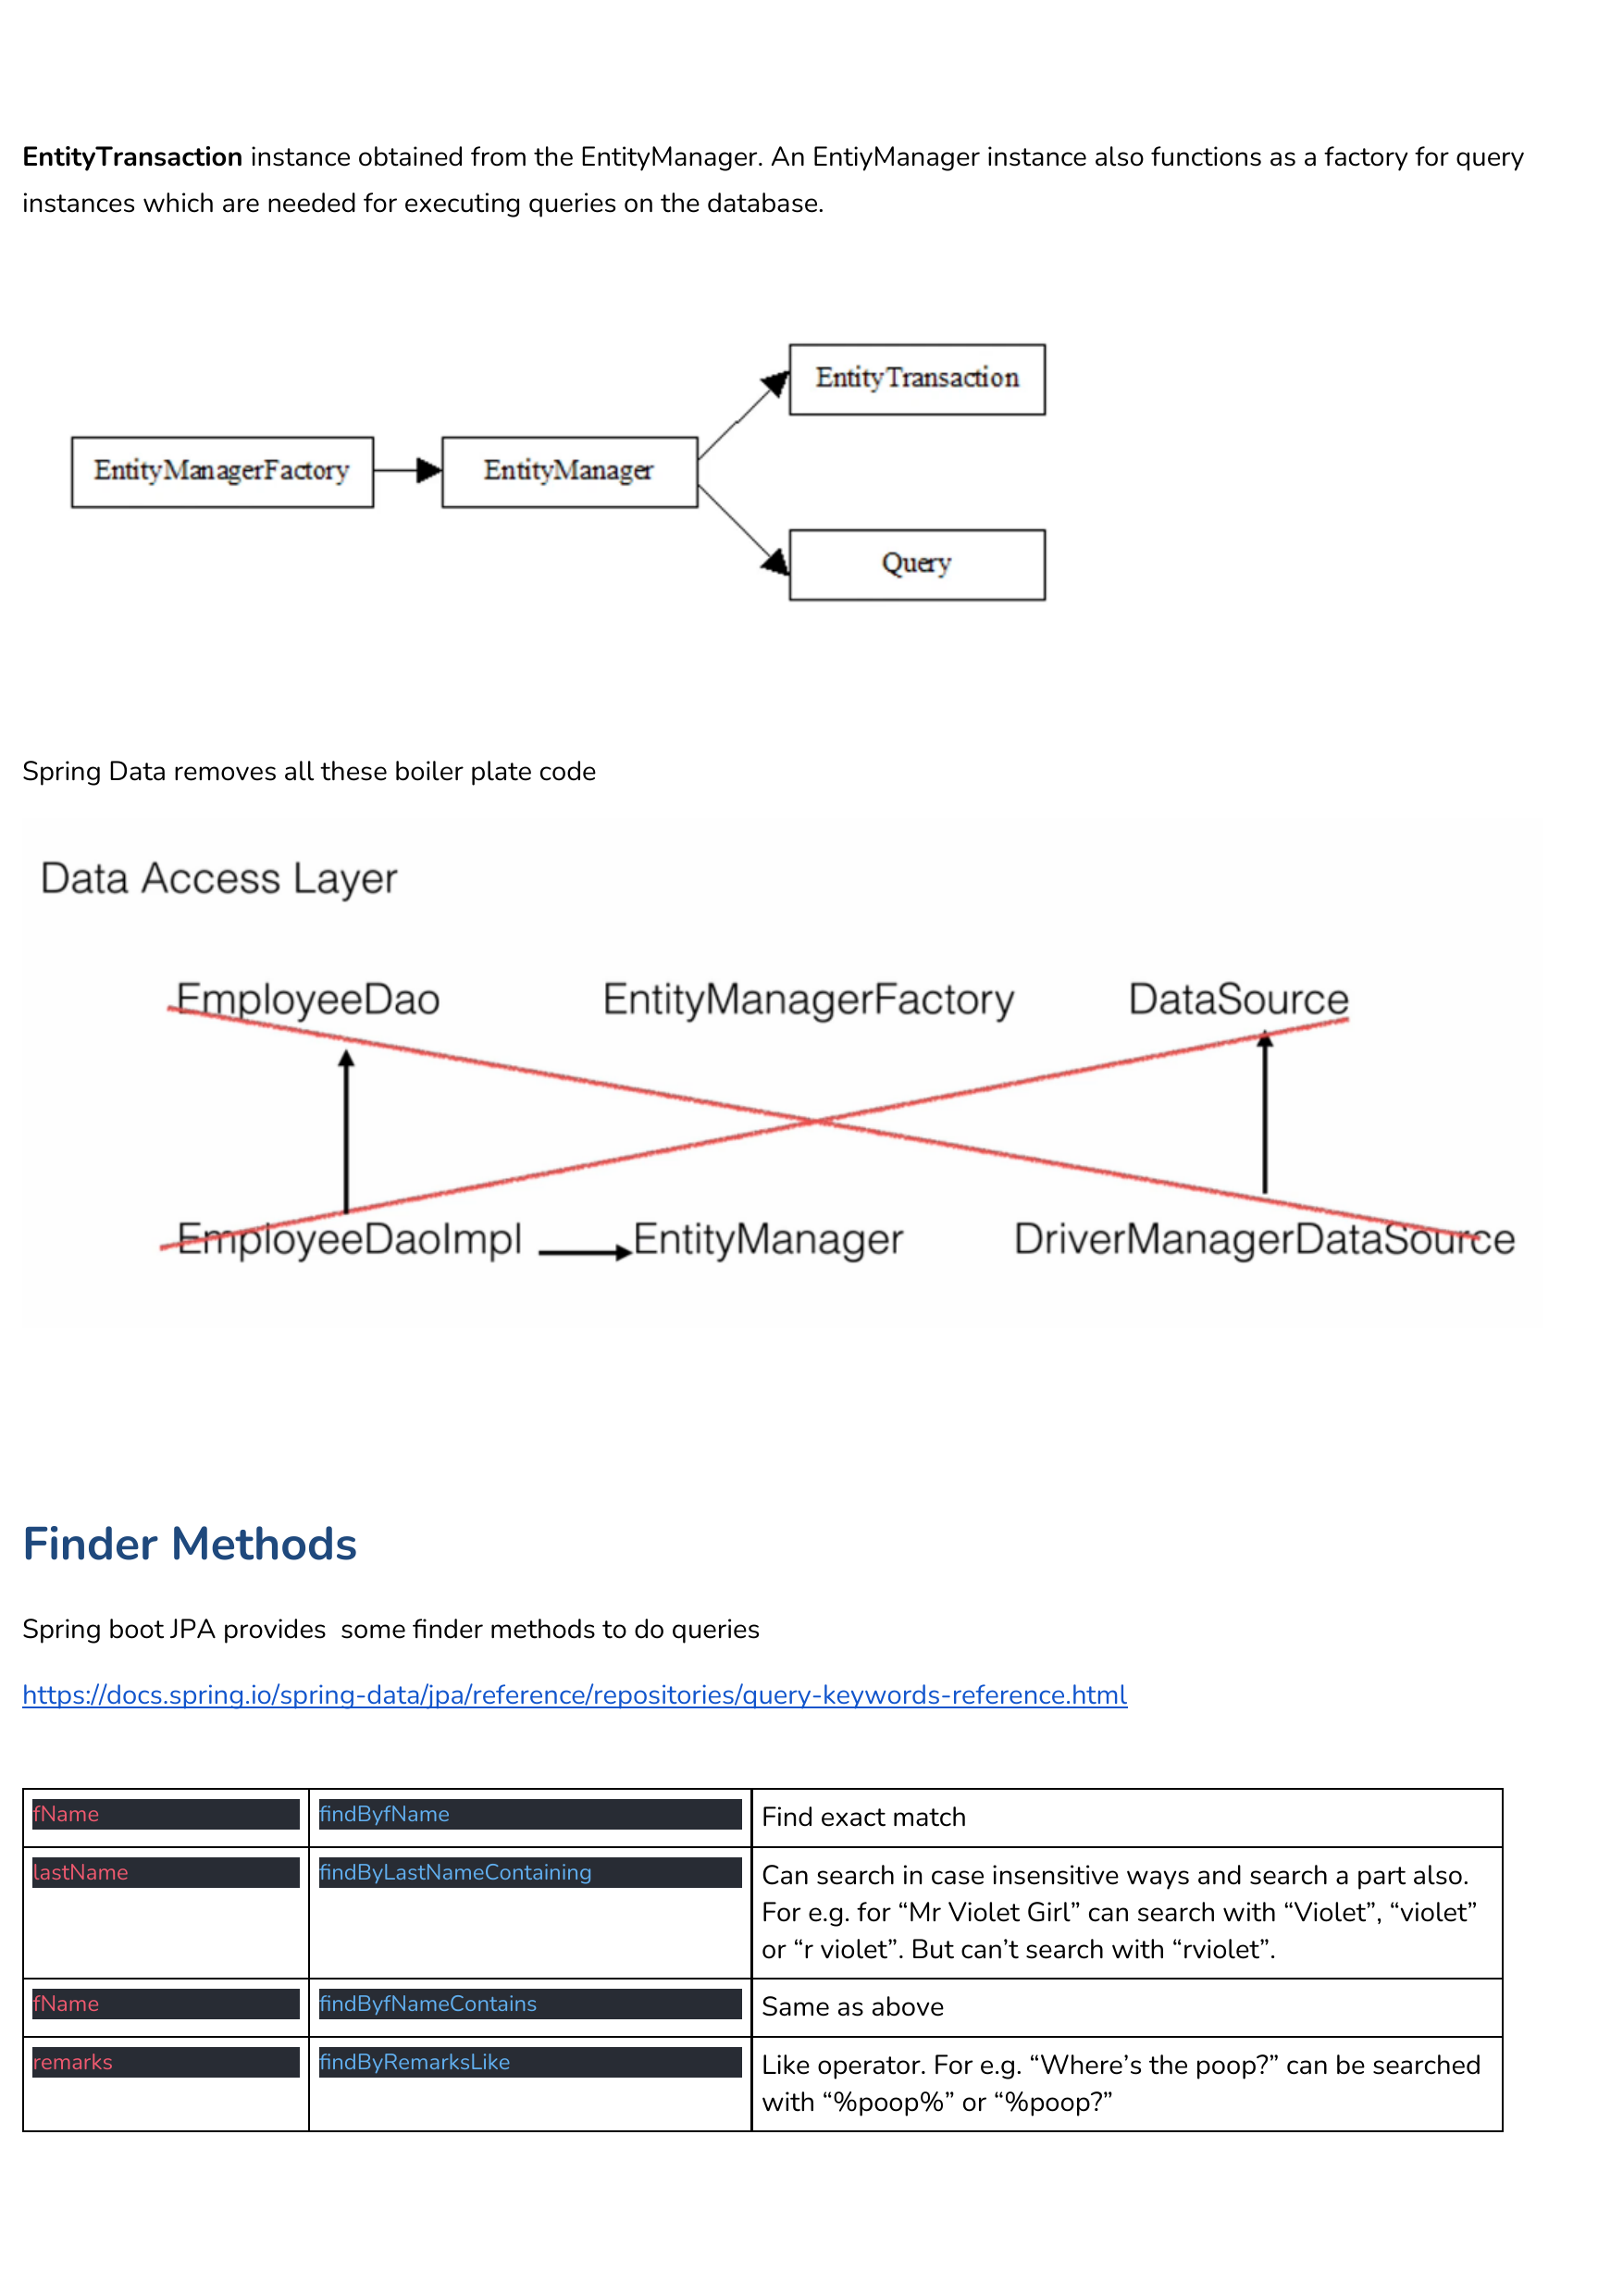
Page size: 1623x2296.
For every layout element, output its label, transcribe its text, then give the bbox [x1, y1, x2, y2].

picture [21, 250, 1188, 660]
table_cell Can search in case insensitive ways and search a part also. For e.g. for “Mr Violet Girl” can search with “Violet”, “violet” or “r violet”. But can’t search with “rviolet”. [753, 1848, 1502, 1978]
subtitle Finder Methods [22, 1513, 1623, 1576]
table_cell Like operator. For e.g. “Where’s the poop?” can be searched with “%poop%” or “%poop?” [753, 2038, 1502, 2130]
table_cell lastName [24, 1848, 308, 1978]
picture [21, 818, 1543, 1328]
table_cell findByRemarksLike [310, 2038, 750, 2130]
table_cell remarks [24, 2038, 308, 2130]
table_header fName [24, 1790, 308, 1845]
table_header Find exact match [753, 1790, 1502, 1845]
text Spring boot JPA provides some finder methods to do queries [22, 1611, 1623, 1648]
text https://docs.spring.io/spring-data/jpa/reference/repositories/query-keywords-reference.html [22, 1677, 1623, 1713]
table_cell findByfNameContains [310, 1980, 750, 2035]
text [22, 139, 1623, 221]
table_header findByfName [310, 1790, 750, 1845]
text Spring Data removes all these boiler plate code [22, 753, 1623, 789]
table_cell findByLastNameContaining [310, 1848, 750, 1978]
table_cell fName [24, 1980, 308, 2035]
table_cell Same as above [753, 1980, 1502, 2035]
